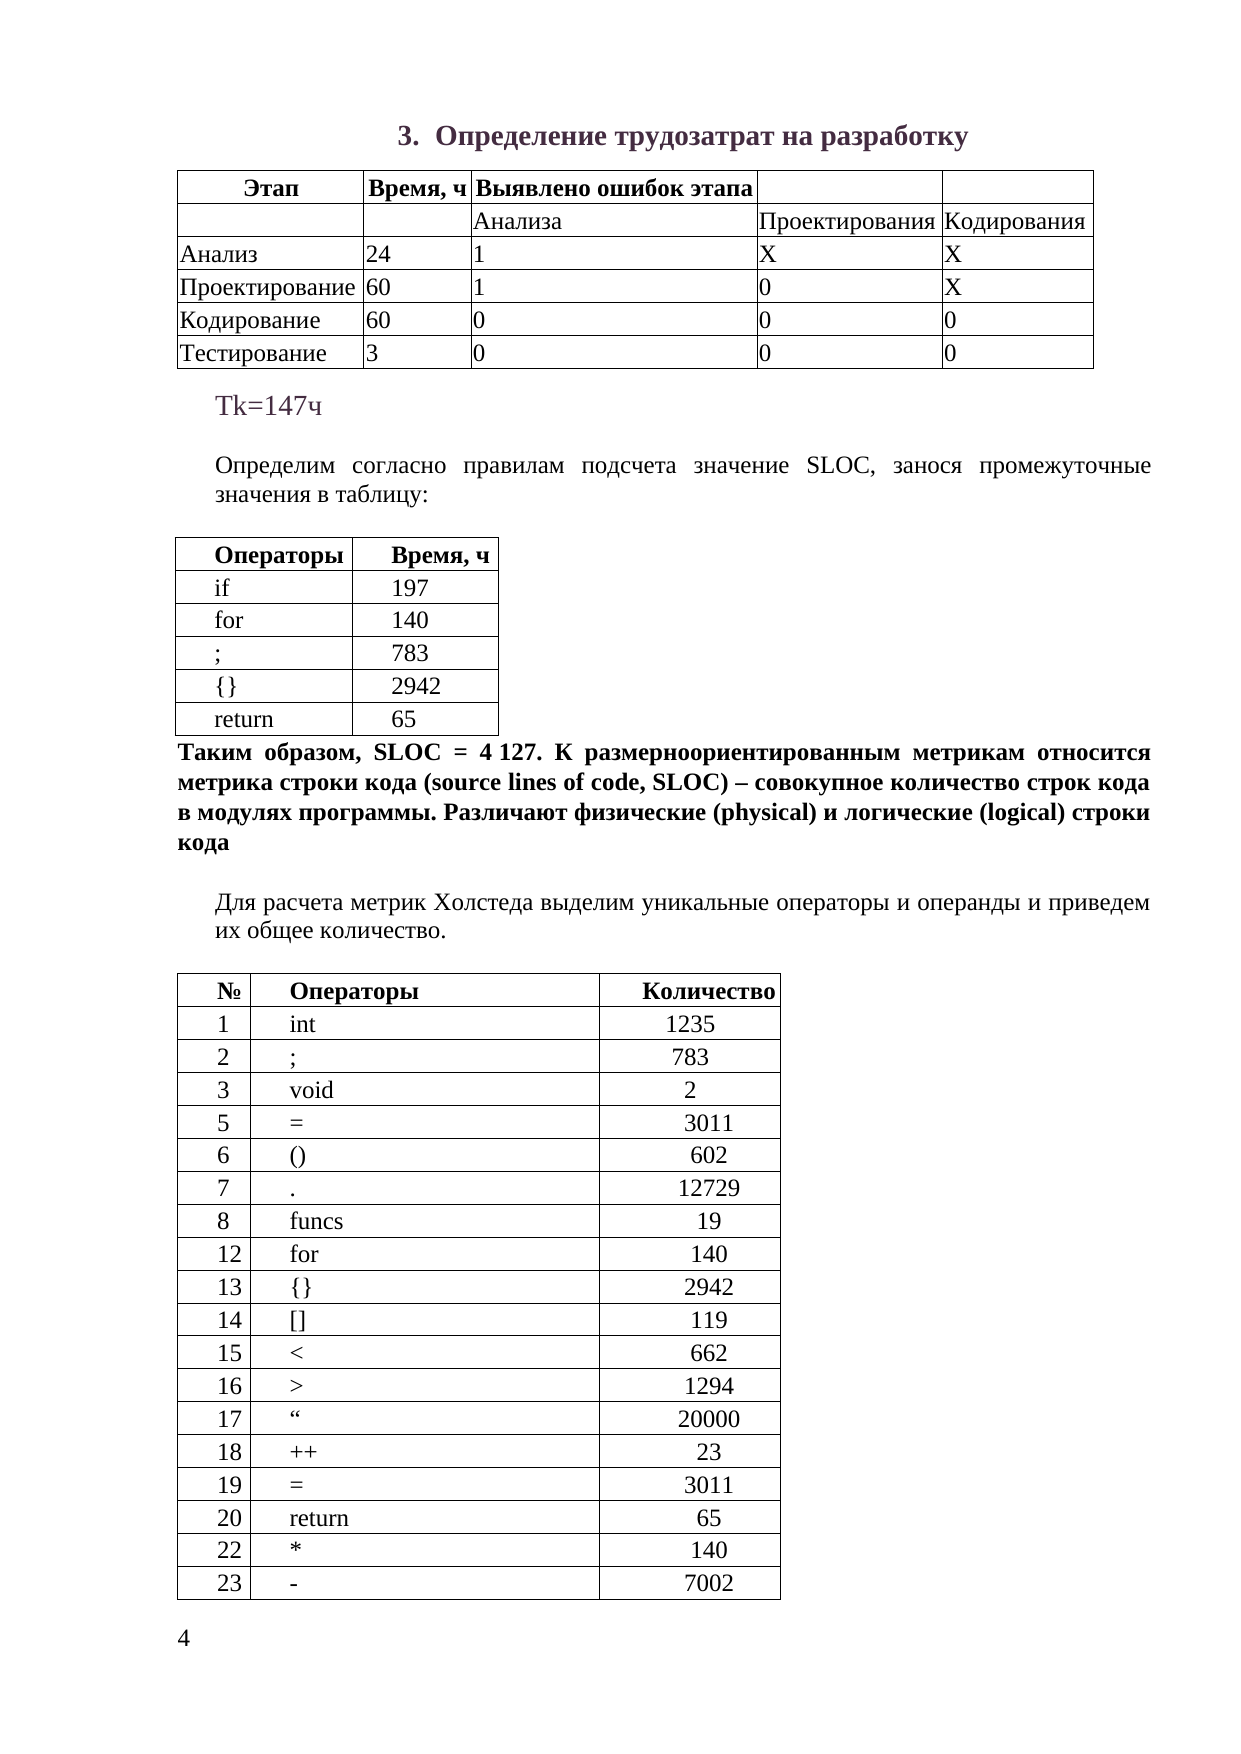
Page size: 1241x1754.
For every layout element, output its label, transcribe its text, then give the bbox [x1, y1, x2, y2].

table_cell ; [251, 1040, 599, 1072]
table_cell 20000 [600, 1402, 780, 1434]
text Определим согласно правилам подсчета значение SLOC, занося промежуточные значения в таблицу: [215, 450, 1152, 508]
table_cell 0 [943, 303, 1093, 335]
table_cell 783 [600, 1040, 780, 1072]
table_header [758, 171, 942, 203]
table_cell X [943, 270, 1093, 302]
table_cell X [943, 237, 1093, 269]
table_cell 24 [364, 237, 471, 269]
table_cell - [251, 1567, 599, 1599]
table_cell Проектирование [178, 270, 363, 302]
table_header Время, ч [353, 538, 498, 570]
table_cell 1 [178, 1007, 250, 1039]
table_cell 3 [178, 1073, 250, 1105]
table_cell = [251, 1468, 599, 1500]
table_header Операторы [176, 538, 352, 570]
table_cell 12 [178, 1238, 250, 1269]
table_cell [] [251, 1304, 599, 1335]
table_cell > [251, 1369, 599, 1401]
table_cell 1 [472, 270, 757, 302]
table_cell 7 [178, 1172, 250, 1204]
table_cell 2 [178, 1040, 250, 1072]
table_cell 2942 [353, 670, 498, 702]
table_cell 14 [178, 1304, 250, 1335]
text Tk=147ч [177, 388, 1152, 421]
table_cell 2 [600, 1073, 780, 1105]
table_cell ++ [251, 1435, 599, 1467]
table_header Этап [178, 171, 363, 203]
table_cell 19 [178, 1468, 250, 1500]
table_cell 19 [600, 1205, 780, 1237]
list Определение трудозатрат на разработку [215, 118, 1152, 152]
table_cell return [251, 1501, 599, 1533]
table_cell 1235 [600, 1007, 780, 1039]
table_cell for [251, 1238, 599, 1269]
table_cell {} [176, 670, 352, 702]
table_cell 140 [353, 604, 498, 636]
table_cell 60 [364, 270, 471, 302]
table_cell . [251, 1172, 599, 1204]
table_cell funcs [251, 1205, 599, 1237]
text Для расчета метрик Холстеда выделим уникальные операторы и операнды и приведем их общее количество. [215, 887, 1152, 944]
table_cell < [251, 1336, 599, 1368]
table_cell 20 [178, 1501, 250, 1533]
table_cell 23 [178, 1567, 250, 1599]
table_cell 16 [178, 1369, 250, 1401]
table_cell return [176, 703, 352, 735]
table_cell Тестирование [178, 336, 363, 368]
table_cell 22 [178, 1534, 250, 1566]
table_cell 7002 [600, 1567, 780, 1599]
table_cell 1 [472, 237, 757, 269]
table_header Время, ч [364, 171, 471, 203]
table_cell 3011 [600, 1106, 780, 1138]
table_cell 2942 [600, 1271, 780, 1302]
table_cell 119 [600, 1304, 780, 1335]
table_cell {} [251, 1271, 599, 1302]
table_cell for [176, 604, 352, 636]
table_cell 0 [758, 336, 942, 368]
table_cell 12729 [600, 1172, 780, 1204]
table_cell 0 [943, 336, 1093, 368]
table_cell void [251, 1073, 599, 1105]
table_cell 197 [353, 571, 498, 603]
table_cell if [176, 571, 352, 603]
table_header Выявлено ошибок этапа [472, 171, 757, 203]
table_cell 602 [600, 1139, 780, 1171]
table_cell Анализ [178, 237, 363, 269]
table_cell 3011 [600, 1468, 780, 1500]
table_cell 65 [600, 1501, 780, 1533]
table_cell “ [251, 1402, 599, 1434]
table_cell 3 [364, 336, 471, 368]
table_cell Проектирования [758, 204, 942, 236]
table_cell 783 [353, 637, 498, 669]
table_cell 0 [472, 336, 757, 368]
table_cell 65 [353, 703, 498, 735]
table_cell Кодирования [943, 204, 1093, 236]
table_cell * [251, 1534, 599, 1566]
table_cell Кодирование [178, 303, 363, 335]
table_cell ; [176, 637, 352, 669]
table_cell 13 [178, 1271, 250, 1302]
table_cell 8 [178, 1205, 250, 1237]
table_cell int [251, 1007, 599, 1039]
table_cell 23 [600, 1435, 780, 1467]
table_header № [178, 974, 250, 1006]
table_cell = [251, 1106, 599, 1138]
table_cell 6 [178, 1139, 250, 1171]
table_cell 15 [178, 1336, 250, 1368]
table_cell 17 [178, 1402, 250, 1434]
table_header Количество [600, 974, 780, 1006]
table_cell 0 [758, 270, 942, 302]
table_cell [178, 204, 363, 236]
table_cell 0 [758, 303, 942, 335]
table_cell 60 [364, 303, 471, 335]
table_cell [364, 204, 471, 236]
subtitle Таким образом, SLOC = 4 127. К размерноориентированным метрикам относится метрика строки кода (source lines of code, SLOC) – совокупное количество строк кода в модулях программы. Различают физические (physical) и логические (logical) строки кода [177, 567, 1152, 856]
table_cell X [758, 237, 942, 269]
table_cell () [251, 1139, 599, 1171]
table_cell 0 [472, 303, 757, 335]
table_cell Анализа [472, 204, 757, 236]
table_header [943, 171, 1093, 203]
table_cell 5 [178, 1106, 250, 1138]
table_cell 1294 [600, 1369, 780, 1401]
table_cell 18 [178, 1435, 250, 1467]
table_cell 140 [600, 1238, 780, 1269]
table_cell 662 [600, 1336, 780, 1368]
table_cell 140 [600, 1534, 780, 1566]
table_header Операторы [251, 974, 599, 1006]
